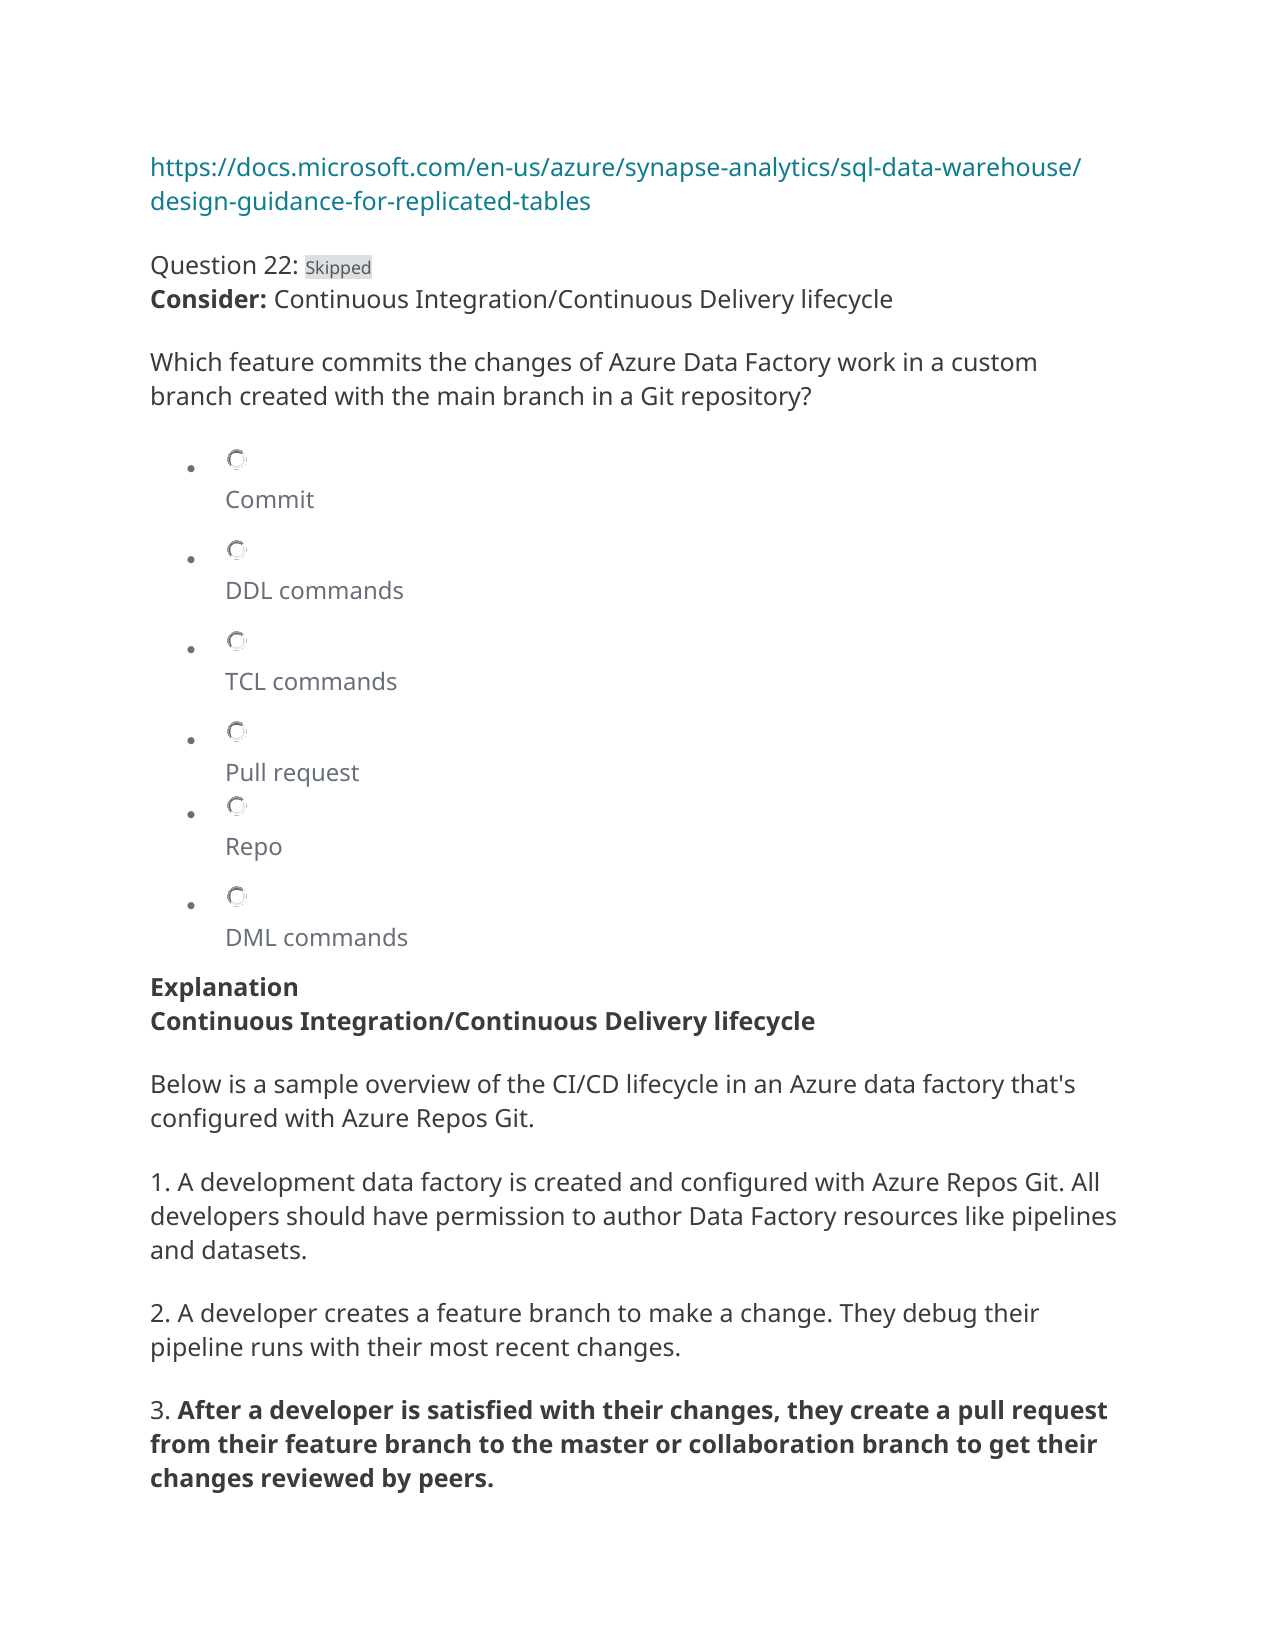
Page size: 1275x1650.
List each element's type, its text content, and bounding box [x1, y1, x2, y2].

list ​ [187, 533, 1125, 574]
text Below is a sample overview of the CI/CD lifecycle in an Azure data factory that's configured with Azure Repos Git. [150, 1067, 1125, 1135]
text Commit [225, 483, 1125, 516]
text 2. A developer creates a feature branch to make a change. They debug their pipeline runs with their most recent changes. [150, 1296, 1125, 1364]
list ​ [187, 788, 1125, 829]
text DML commands [225, 920, 1125, 953]
list ​ [187, 442, 1125, 483]
text 3. After a developer is satisfied with their changes, they create a pull request from their feature branch to the master or collaboration branch to get their changes reviewed by peers. [150, 1393, 1125, 1495]
list ​ [187, 879, 1125, 920]
text TCL commands [225, 665, 1125, 697]
text Question 22: Skipped [150, 247, 1125, 281]
text Continuous Integration/Continuous Delivery lifecycle [150, 1004, 1125, 1038]
list ​ [187, 623, 1125, 665]
text DDL commands [225, 574, 1125, 607]
text Pull request [225, 756, 1125, 788]
text Which feature commits the changes of Azure Data Factory work in a custom branch created with the main branch in a Git repository? [150, 344, 1125, 413]
text Explanation [150, 969, 1125, 1004]
text https://docs.microsoft.com/en-us/azure/synapse-analytics/sql-data-warehouse/design-guidance-for-replicated-tables [150, 150, 1125, 218]
list ​ [187, 714, 1125, 756]
text Repo [225, 829, 1125, 862]
text Consider: Continuous Integration/Continuous Delivery lifecycle [150, 281, 1125, 315]
text 1. A development data factory is created and configured with Azure Repos Git. All developers should have permission to author Data Factory resources like pipelines and datasets. [150, 1164, 1125, 1266]
